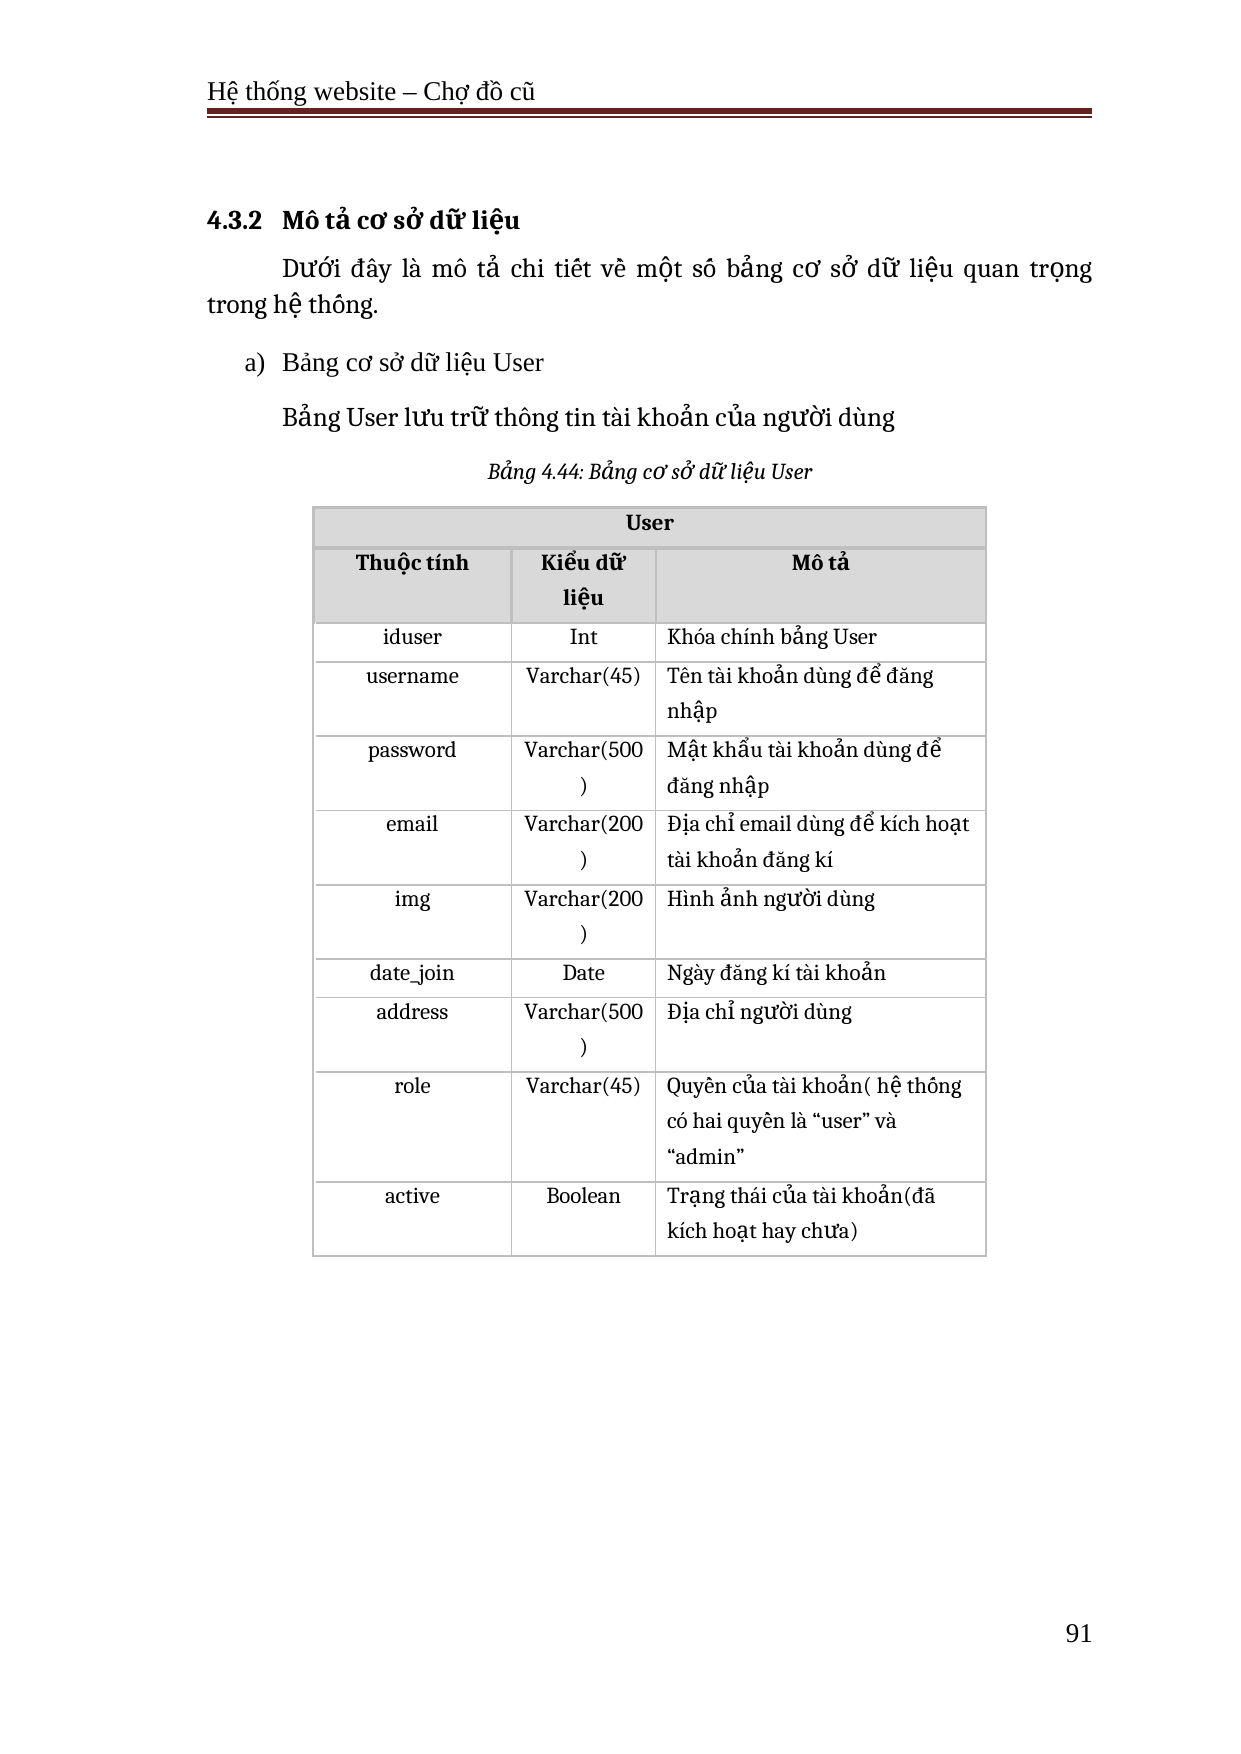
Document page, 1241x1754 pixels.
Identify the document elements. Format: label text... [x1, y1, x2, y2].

table_cell active [314, 1181, 511, 1255]
table_cell Varchar(200) [512, 811, 655, 884]
table_cell Int [512, 624, 655, 661]
text Bảng User lưu trữ thông tin tài khoản của người dùng [207, 402, 1092, 433]
table_cell password [314, 735, 511, 809]
table_cell Ngày đăng kí tài khoản [656, 960, 985, 997]
table_header User [315, 509, 985, 546]
list Bảng cơ sở dữ liệu User [244, 346, 1092, 377]
table_cell Varchar(500) [512, 737, 655, 809]
text Dưới đây là mô tả chi tiết về một số bảng cơ sở dữ liệu quan trọng trong hệ thống. [207, 253, 1092, 320]
subtitle Mô tả cơ sở dữ liệu [207, 205, 1092, 236]
table_cell iduser [314, 623, 511, 661]
text Bảng 4.44: Bảng cơ sở dữ liệu User [207, 459, 1092, 485]
table_cell Quyền của tài khoản( hệ thống có hai quyền là “user” và “admin” [656, 1073, 985, 1181]
table_cell Khóa chính bảng User [656, 624, 985, 661]
table_cell email [314, 810, 511, 884]
table_cell Địa chỉ người dùng [656, 998, 985, 1071]
table_cell date_join [314, 958, 511, 997]
table_cell Hình ảnh người dùng [656, 886, 985, 958]
table_cell Kiểu dữ liệu [513, 550, 655, 622]
table_cell Thuộc tính [315, 550, 510, 622]
table_cell username [314, 661, 511, 735]
table_cell Mô tả [657, 550, 985, 622]
table_cell Boolean [512, 1183, 655, 1255]
table_cell Trạng thái của tài khoản(đã kích hoạt hay chưa) [656, 1183, 985, 1255]
table_cell img [314, 884, 511, 958]
table_cell role [314, 1071, 511, 1181]
table_cell Date [512, 960, 655, 997]
table_cell Tên tài khoản dùng để đăng nhập [656, 663, 985, 735]
table_cell Mật khẩu tài khoản dùng để đăng nhập [656, 737, 985, 809]
table_cell Địa chỉ email dùng để kích hoạt tài khoản đăng kí [656, 811, 985, 884]
table_cell Varchar(500) [512, 998, 655, 1071]
table_cell Varchar(45) [512, 663, 655, 735]
table_cell Varchar(200) [512, 886, 655, 958]
table_cell Varchar(45) [512, 1073, 655, 1181]
table_cell address [314, 997, 511, 1071]
